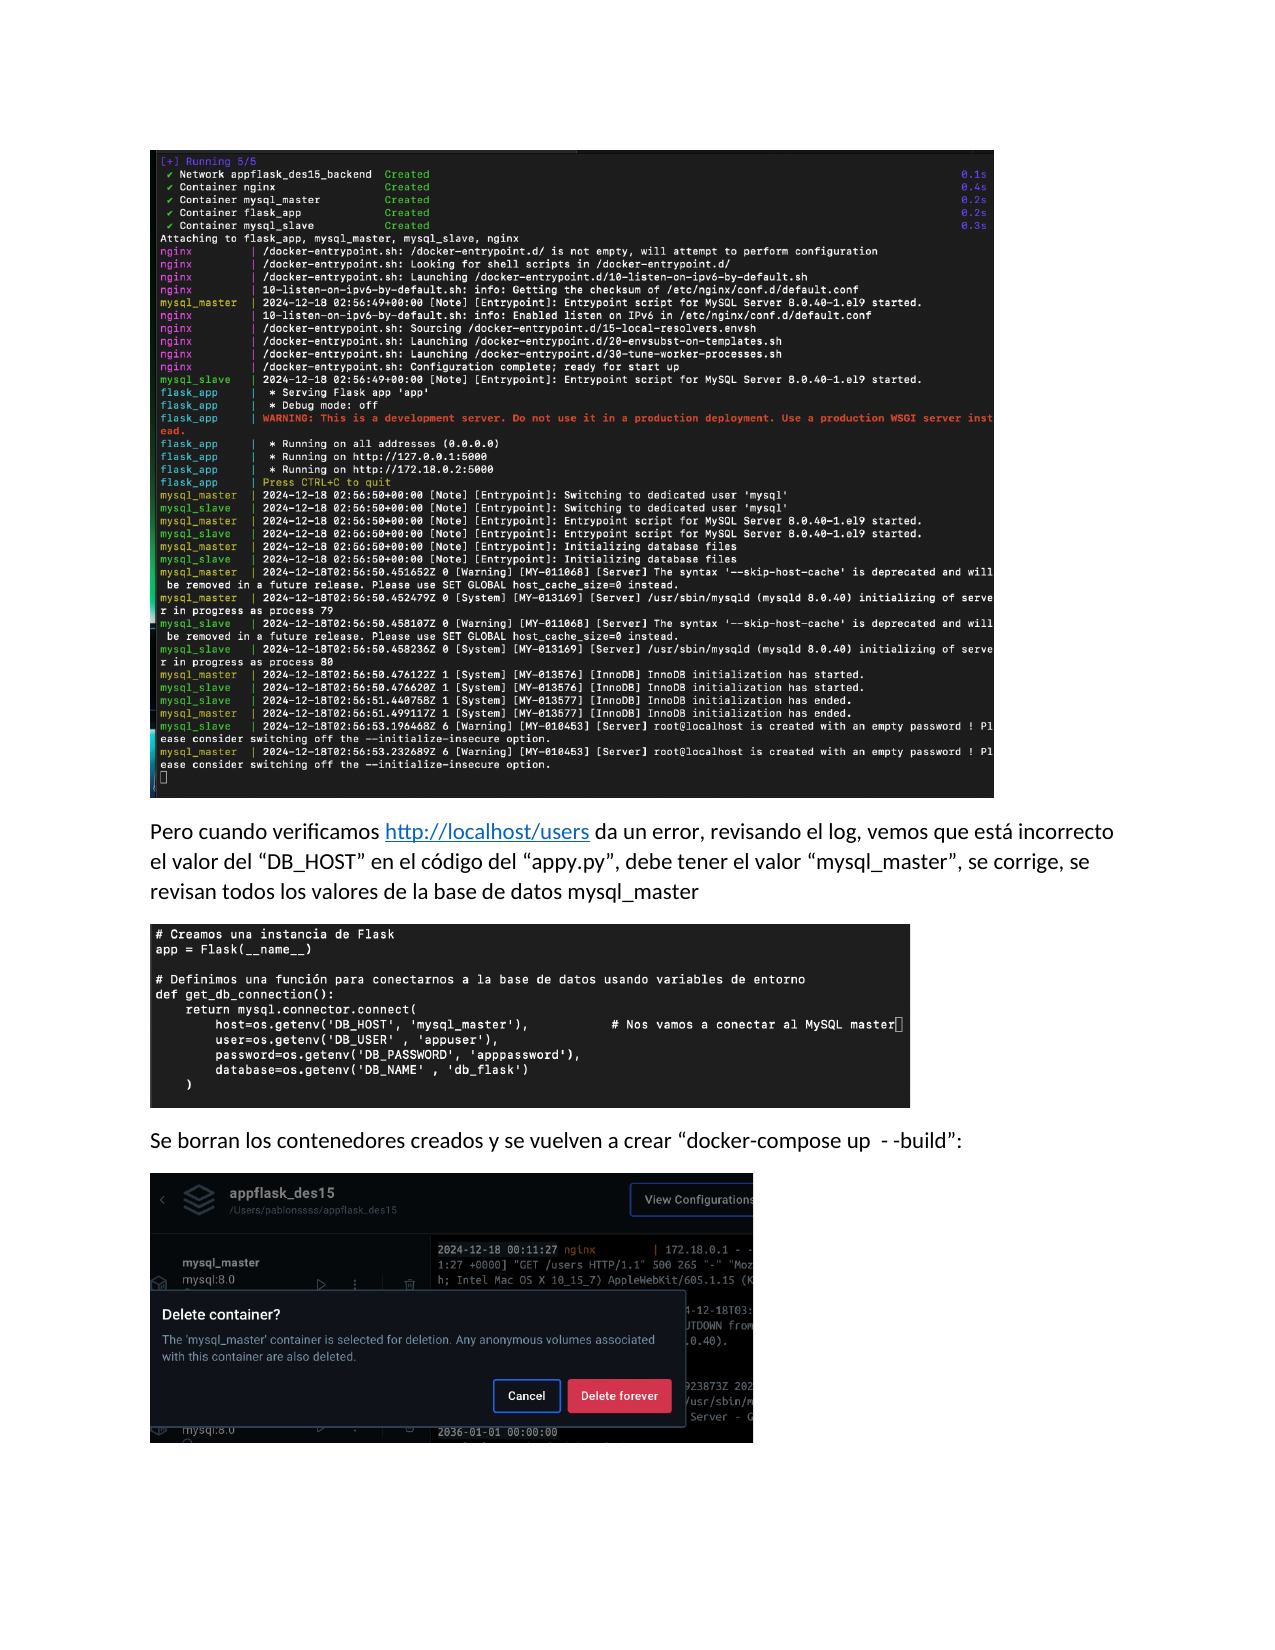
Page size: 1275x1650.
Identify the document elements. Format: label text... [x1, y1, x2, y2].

picture [150, 1173, 754, 1443]
text Pero cuando verificamos http://localhost/users da un error, revisando el log, vemos que está incorrecto el valor del “DB_HOST” en el código del “appy.py”, debe tener el valor “mysql_master”, se corrige, se revisan todos los valores de la base de datos mysql_master [150, 817, 1125, 905]
text Se borran los contenedores creados y se vuelven a crear “docker-compose up - -build”: [150, 1126, 1125, 1154]
picture [150, 150, 994, 798]
picture [150, 924, 911, 1108]
